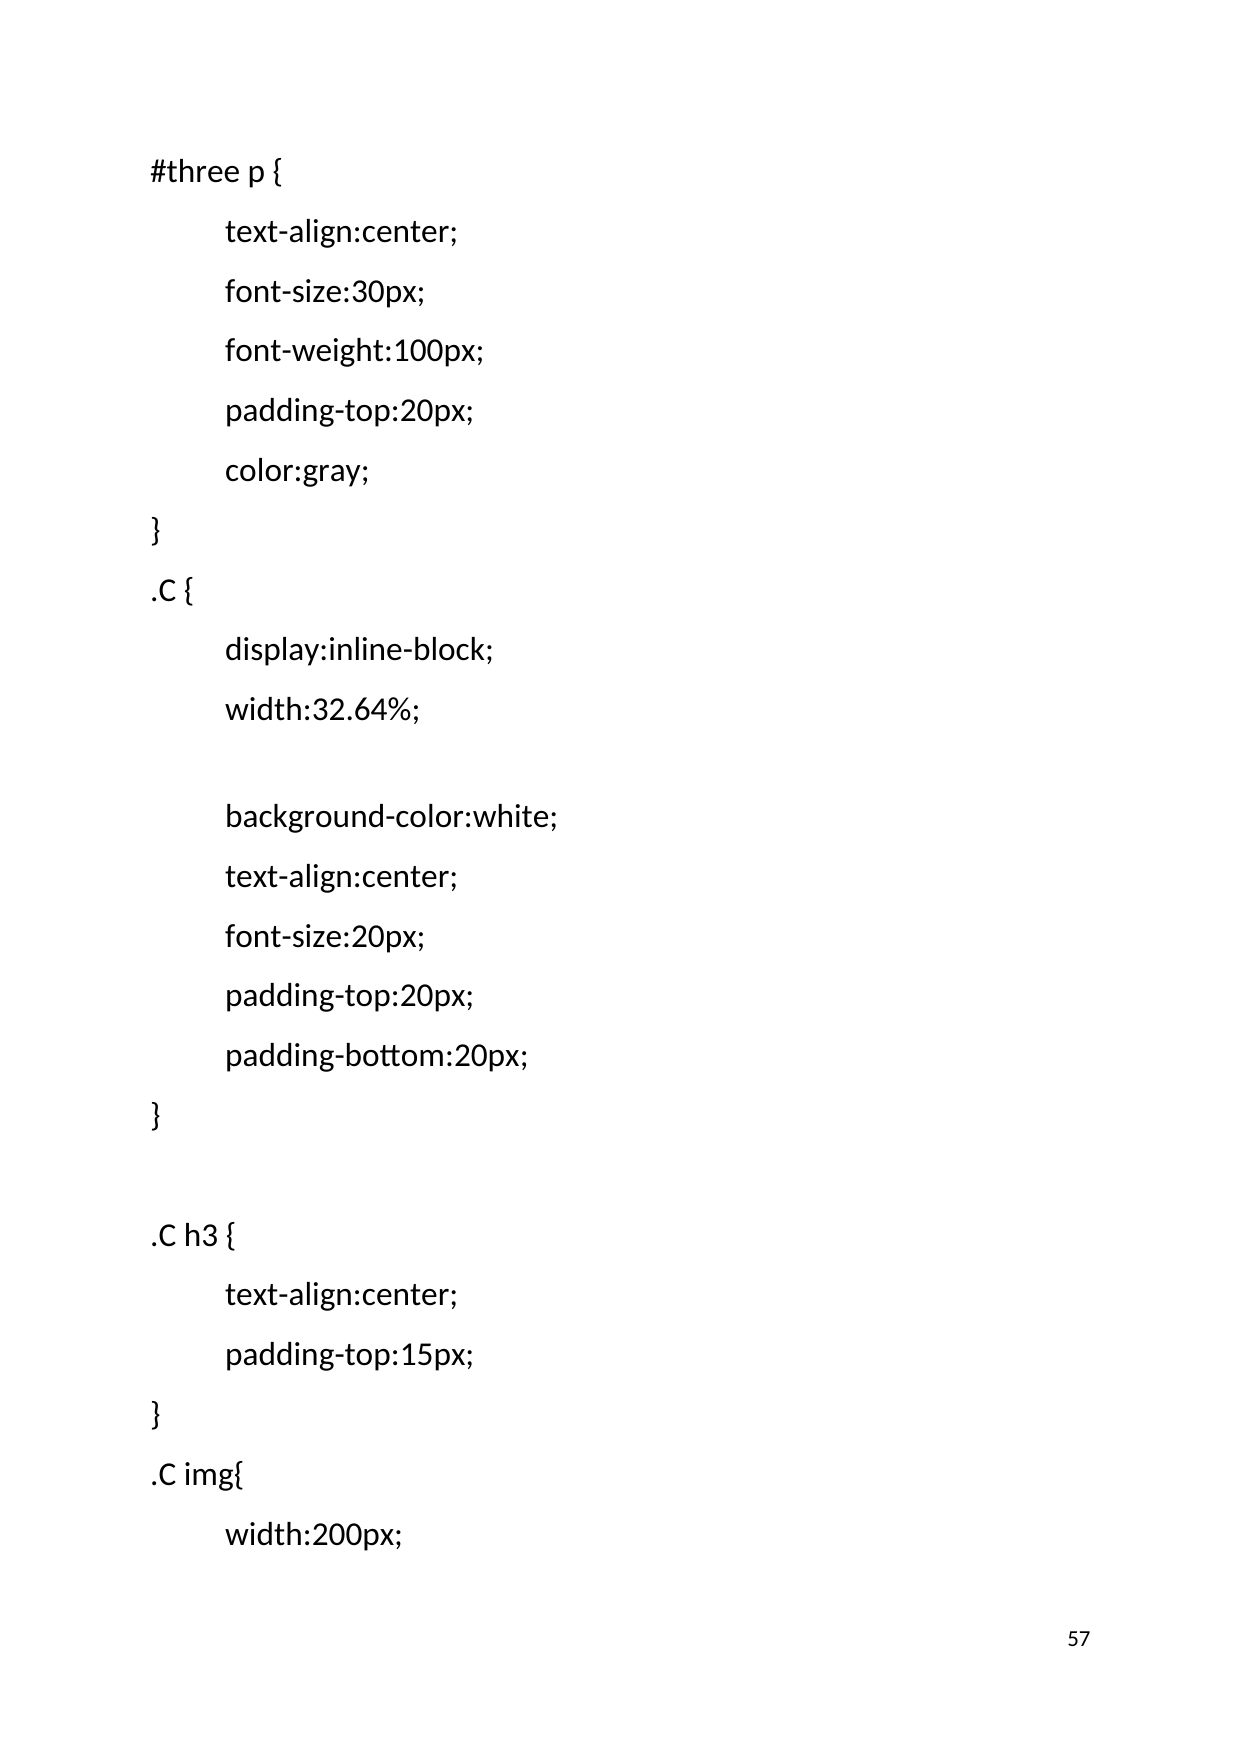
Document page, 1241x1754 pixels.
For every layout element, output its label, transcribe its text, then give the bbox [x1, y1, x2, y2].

text .C h3 { [150, 1213, 1090, 1254]
text font-weight:100px; [150, 329, 1090, 370]
text text-align:center; [150, 1273, 1090, 1314]
text #three p { [150, 150, 1090, 191]
text .C { [150, 568, 1090, 609]
text text-align:center; [150, 210, 1090, 251]
text } [150, 1393, 1090, 1434]
text width:200px; [150, 1512, 1090, 1553]
text } [150, 1094, 1090, 1135]
text padding-bottom:20px; [150, 1034, 1090, 1075]
text font-size:20px; [150, 914, 1090, 955]
text .C img{ [150, 1453, 1090, 1493]
text display:inline-block; [150, 628, 1090, 669]
text width:32.64%; [150, 688, 1090, 729]
text } [150, 509, 1090, 549]
text color:gray; [150, 449, 1090, 490]
text padding-top:20px; [150, 974, 1090, 1015]
text padding-top:20px; [150, 389, 1090, 430]
text background-color:white; [150, 795, 1090, 836]
text font-size:30px; [150, 269, 1090, 310]
text text-align:center; [150, 855, 1090, 896]
text padding-top:15px; [150, 1333, 1090, 1374]
